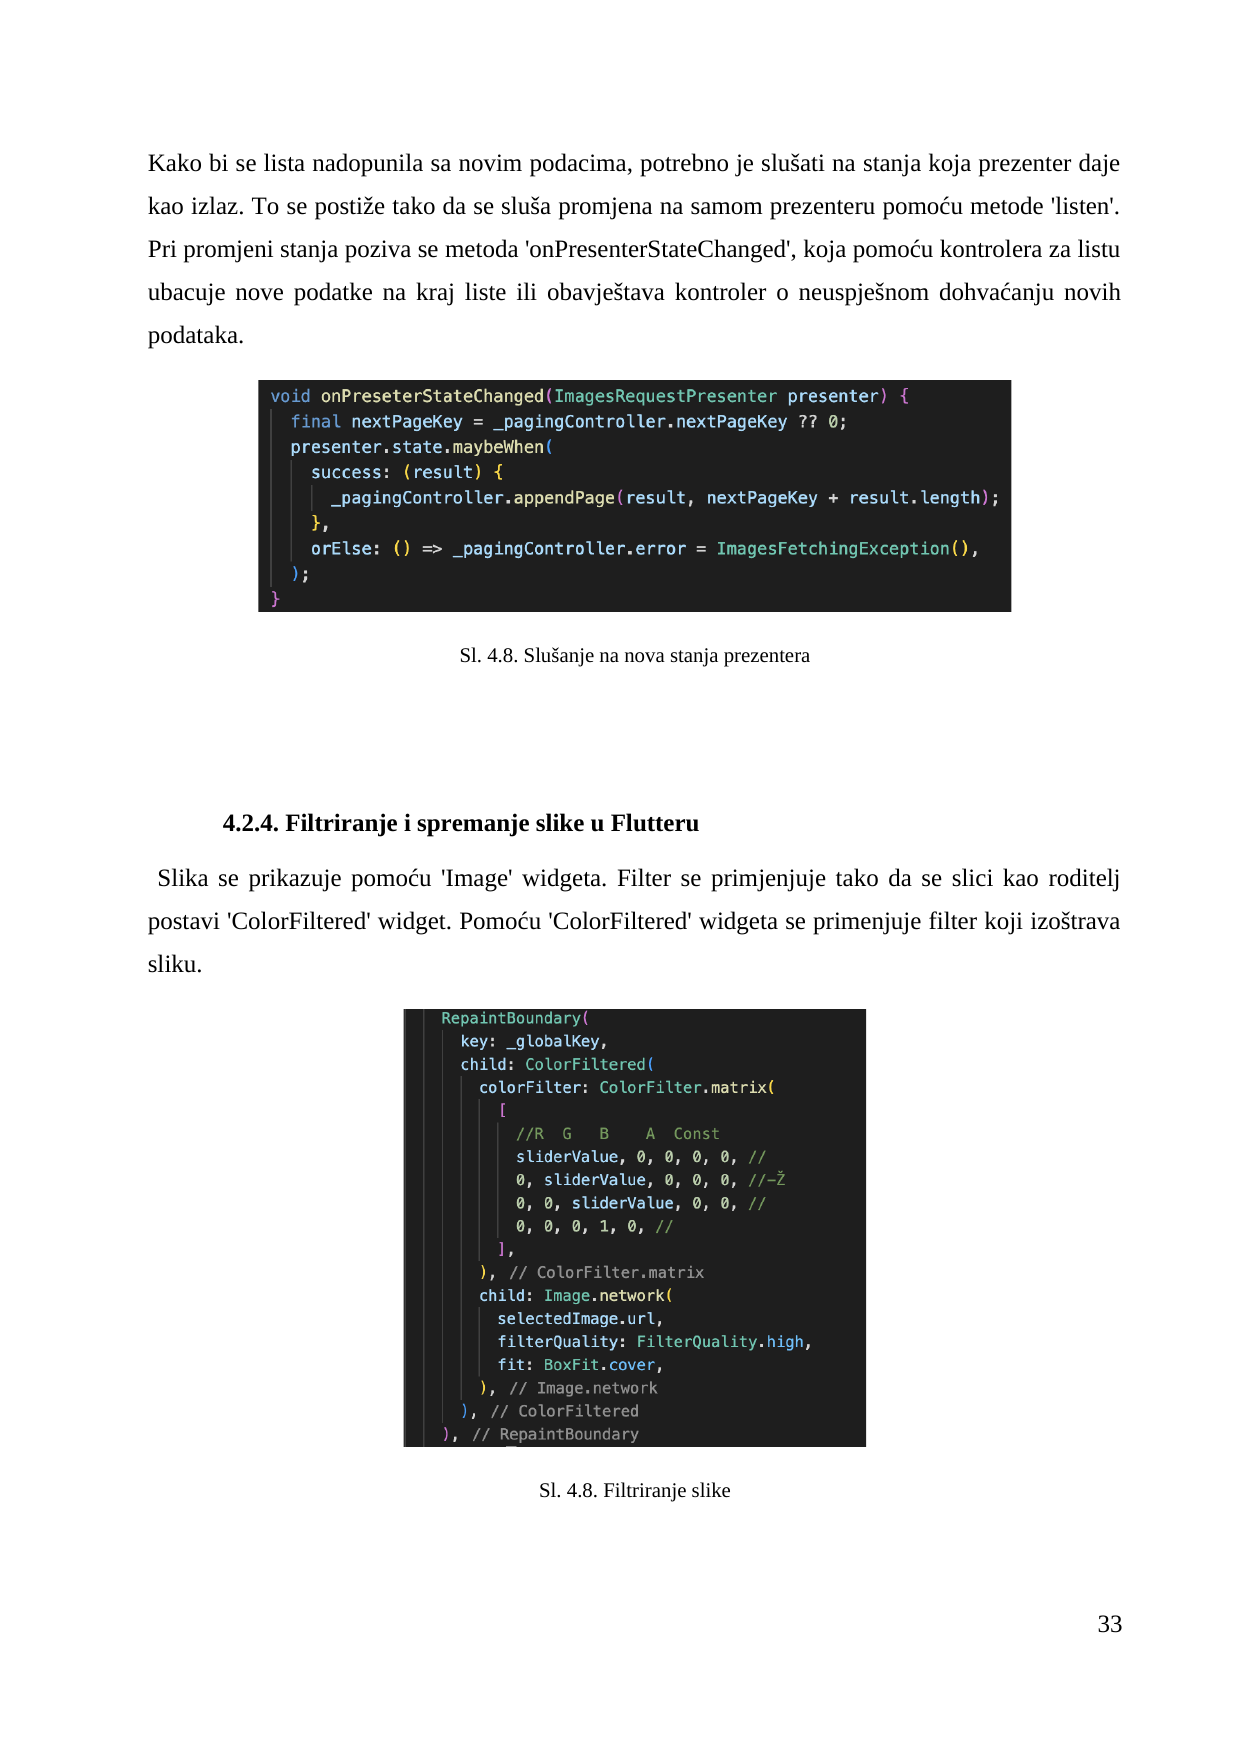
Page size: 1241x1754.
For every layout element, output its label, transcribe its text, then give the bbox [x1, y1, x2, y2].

text Slika se prikazuje pomoću 'Image' widgeta. Filter se primjenjuje tako da se slici kao roditelj postavi 'ColorFiltered' widget. Pomoću 'ColorFiltered' widgeta se primenjuje filter koji izoštrava sliku. [148, 863, 1122, 978]
subtitle Filtriranje i spremanje slike u Flutteru [223, 808, 1122, 836]
text Kako bi se lista nadopunila sa novim podacima, potrebno je slušati na stanja koja prezenter daje kao izlaz. To se postiže tako da se sluša promjena na samom prezenteru pomoću metode 'listen'. Pri promjeni stanja poziva se metoda 'onPresenterStateChanged', koja pomoću kontrolera za listu ubacuje nove podatke na kraj liste ili obavještava kontroler o neuspješnom dohvaćanju novih podataka. [148, 148, 1122, 349]
picture [258, 380, 1012, 612]
text Sl. 4.8. Slušanje na nova stanja prezentera [148, 642, 1122, 667]
text Sl. 4.8. Filtriranje slike [148, 1477, 1122, 1502]
picture [403, 1009, 867, 1447]
